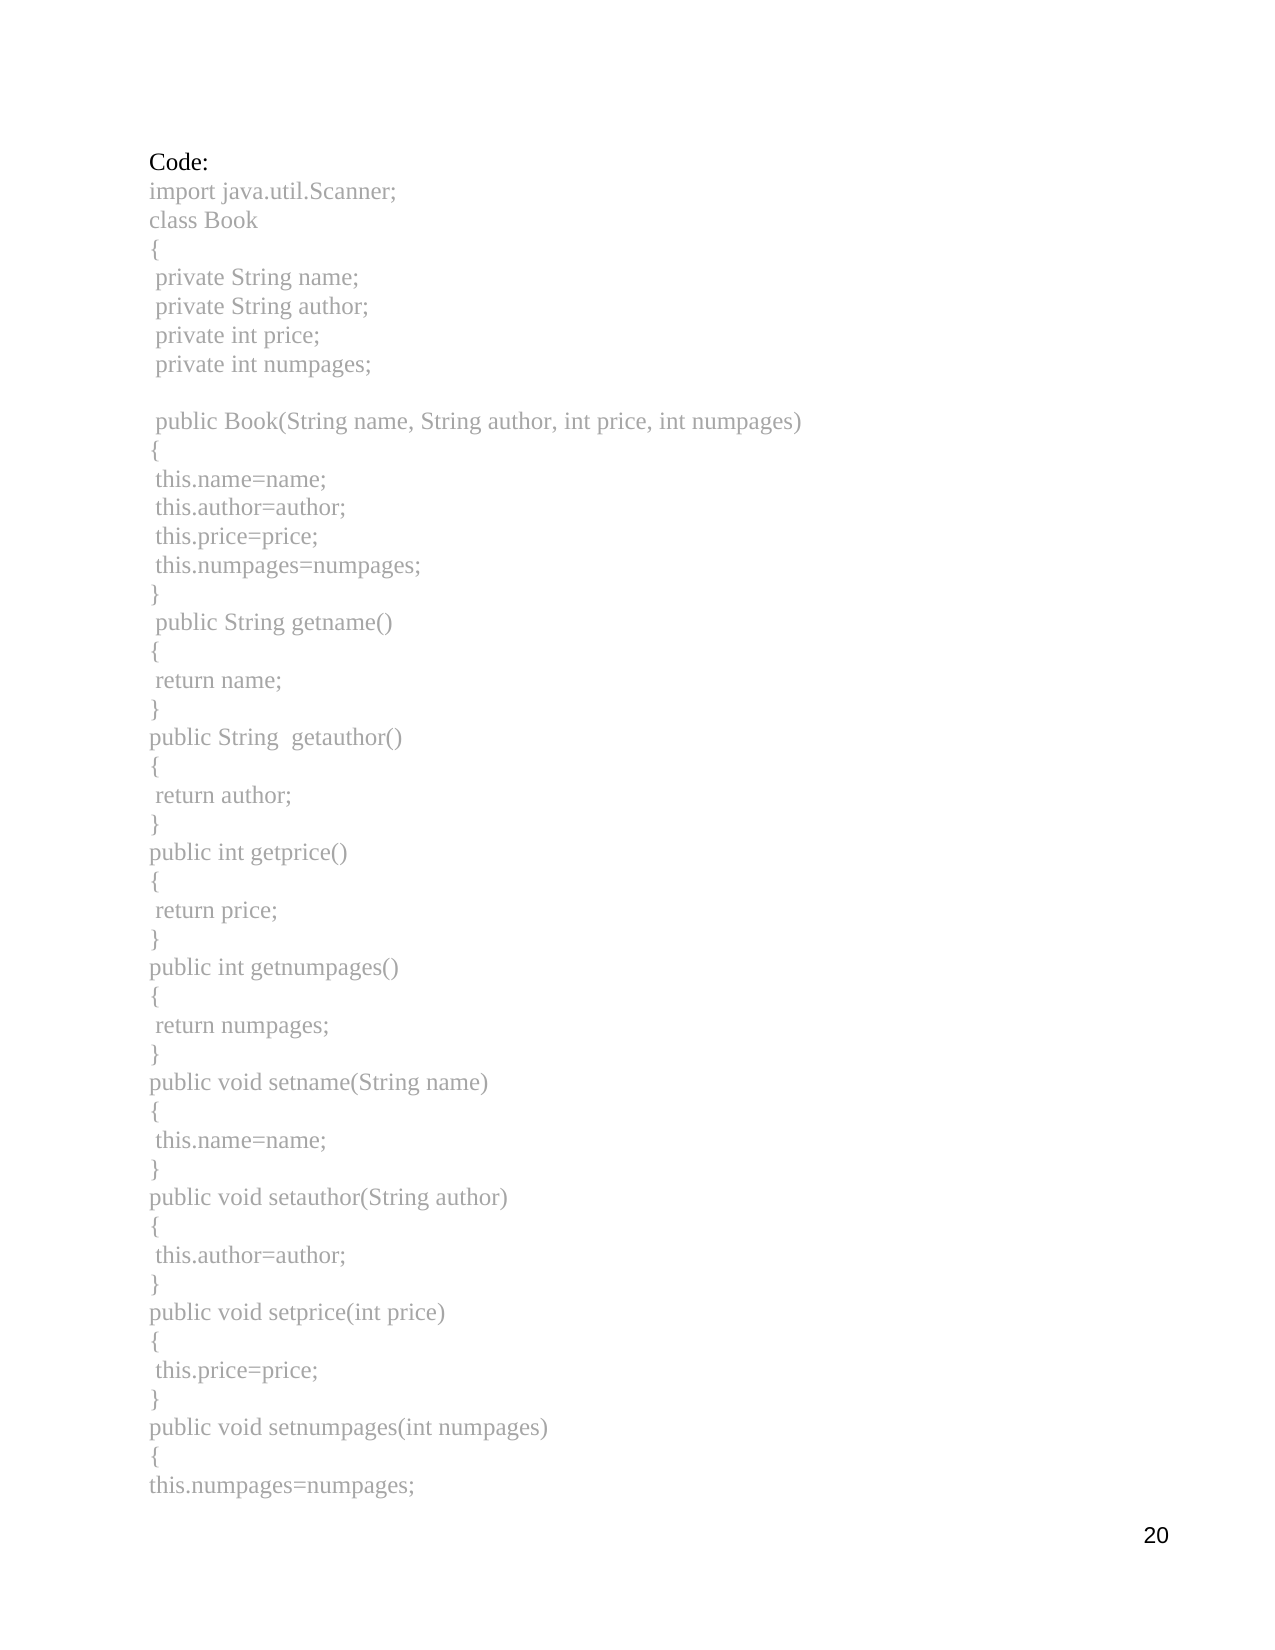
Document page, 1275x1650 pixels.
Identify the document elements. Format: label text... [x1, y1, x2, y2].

text { [149, 1211, 1169, 1240]
text private String name; [149, 262, 1169, 291]
text } [149, 1154, 1169, 1182]
text public int getprice() [149, 837, 1169, 866]
text Code: [149, 147, 1169, 176]
text public void setname(String name) [149, 1067, 1169, 1096]
text this.author=author; [149, 492, 1169, 521]
text this.author=author; [149, 1240, 1169, 1269]
text this.price=price; [149, 521, 1169, 550]
text } [149, 1269, 1169, 1297]
text public void setnumpages(int numpages) [149, 1412, 1169, 1441]
text return name; [149, 665, 1169, 694]
text return author; [149, 780, 1169, 809]
text return price; [149, 895, 1169, 924]
text } [149, 1384, 1169, 1412]
text } [149, 694, 1169, 722]
text } [149, 924, 1169, 952]
text public int getnumpages() [149, 952, 1169, 981]
text private int price; [149, 320, 1169, 349]
text public String getname() [149, 607, 1169, 636]
text { [149, 435, 1169, 464]
text { [149, 1096, 1169, 1125]
text this.name=name; [149, 1125, 1169, 1154]
text } [149, 809, 1169, 837]
text public String getauthor() [149, 722, 1169, 751]
text return numpages; [149, 1010, 1169, 1039]
text this.name=name; [149, 464, 1169, 492]
text this.price=price; [149, 1355, 1169, 1384]
text public Book(String name, String author, int price, int numpages) [149, 406, 1169, 435]
text { [149, 1441, 1169, 1470]
text { [149, 234, 1169, 262]
text { [149, 636, 1169, 665]
text { [149, 866, 1169, 895]
text } [149, 1039, 1169, 1067]
text class Book [149, 205, 1169, 234]
text public void setauthor(String author) [149, 1182, 1169, 1211]
text private int numpages; [149, 349, 1169, 377]
text { [149, 981, 1169, 1010]
text } [149, 579, 1169, 607]
text public void setprice(int price) [149, 1297, 1169, 1326]
text { [149, 751, 1169, 780]
text private String author; [149, 291, 1169, 320]
text { [149, 1326, 1169, 1355]
text this.numpages=numpages; [149, 550, 1169, 579]
text this.numpages=numpages; [149, 1470, 1169, 1499]
text import java.util.Scanner; [149, 176, 1169, 205]
